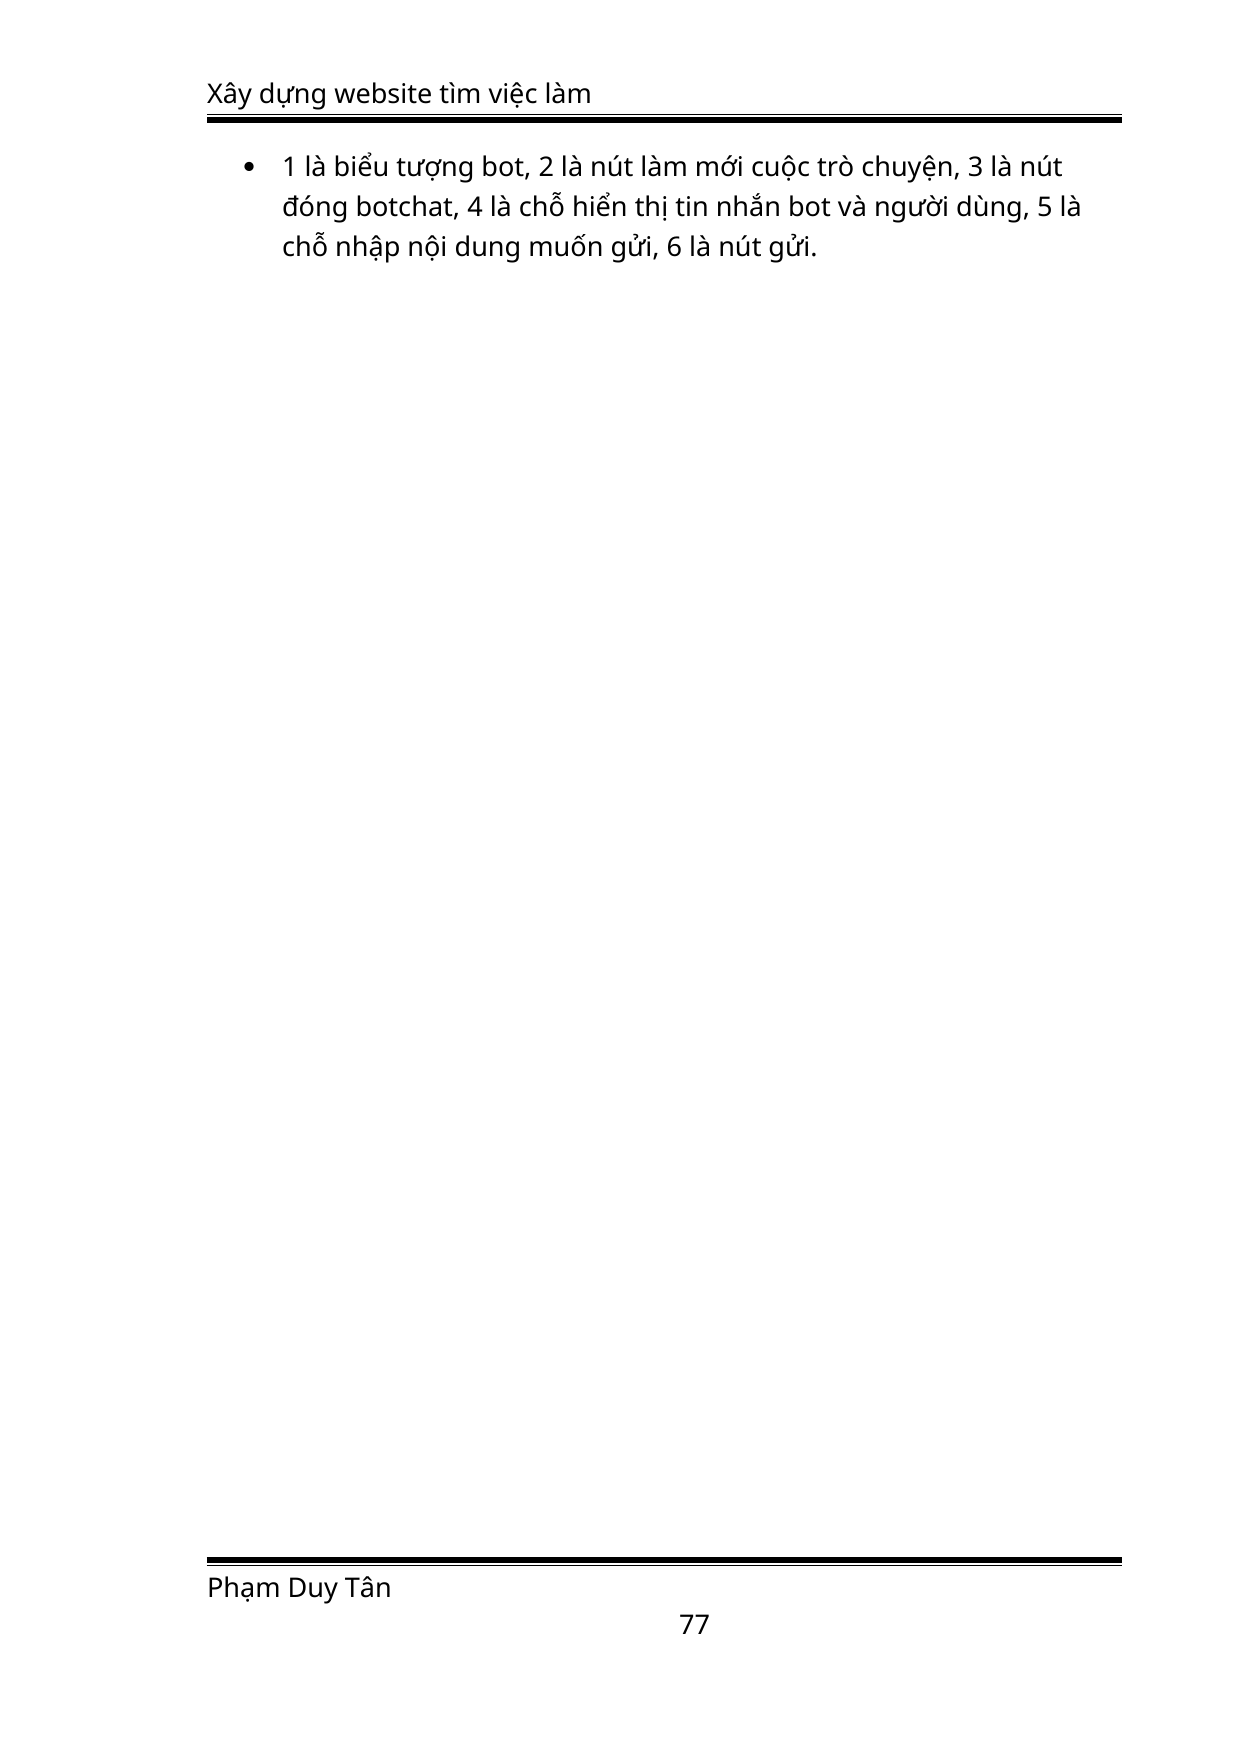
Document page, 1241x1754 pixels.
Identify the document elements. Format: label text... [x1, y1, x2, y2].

list 1 là biểu tượng bot, 2 là nút làm mới cuộc trò chuyện, 3 là nút đóng botchat, 4 là chỗ hiển thị tin nhắn bot và người dùng, 5 là chỗ nhập nội dung muốn gửi, 6 là nút gửi. [244, 148, 1122, 264]
